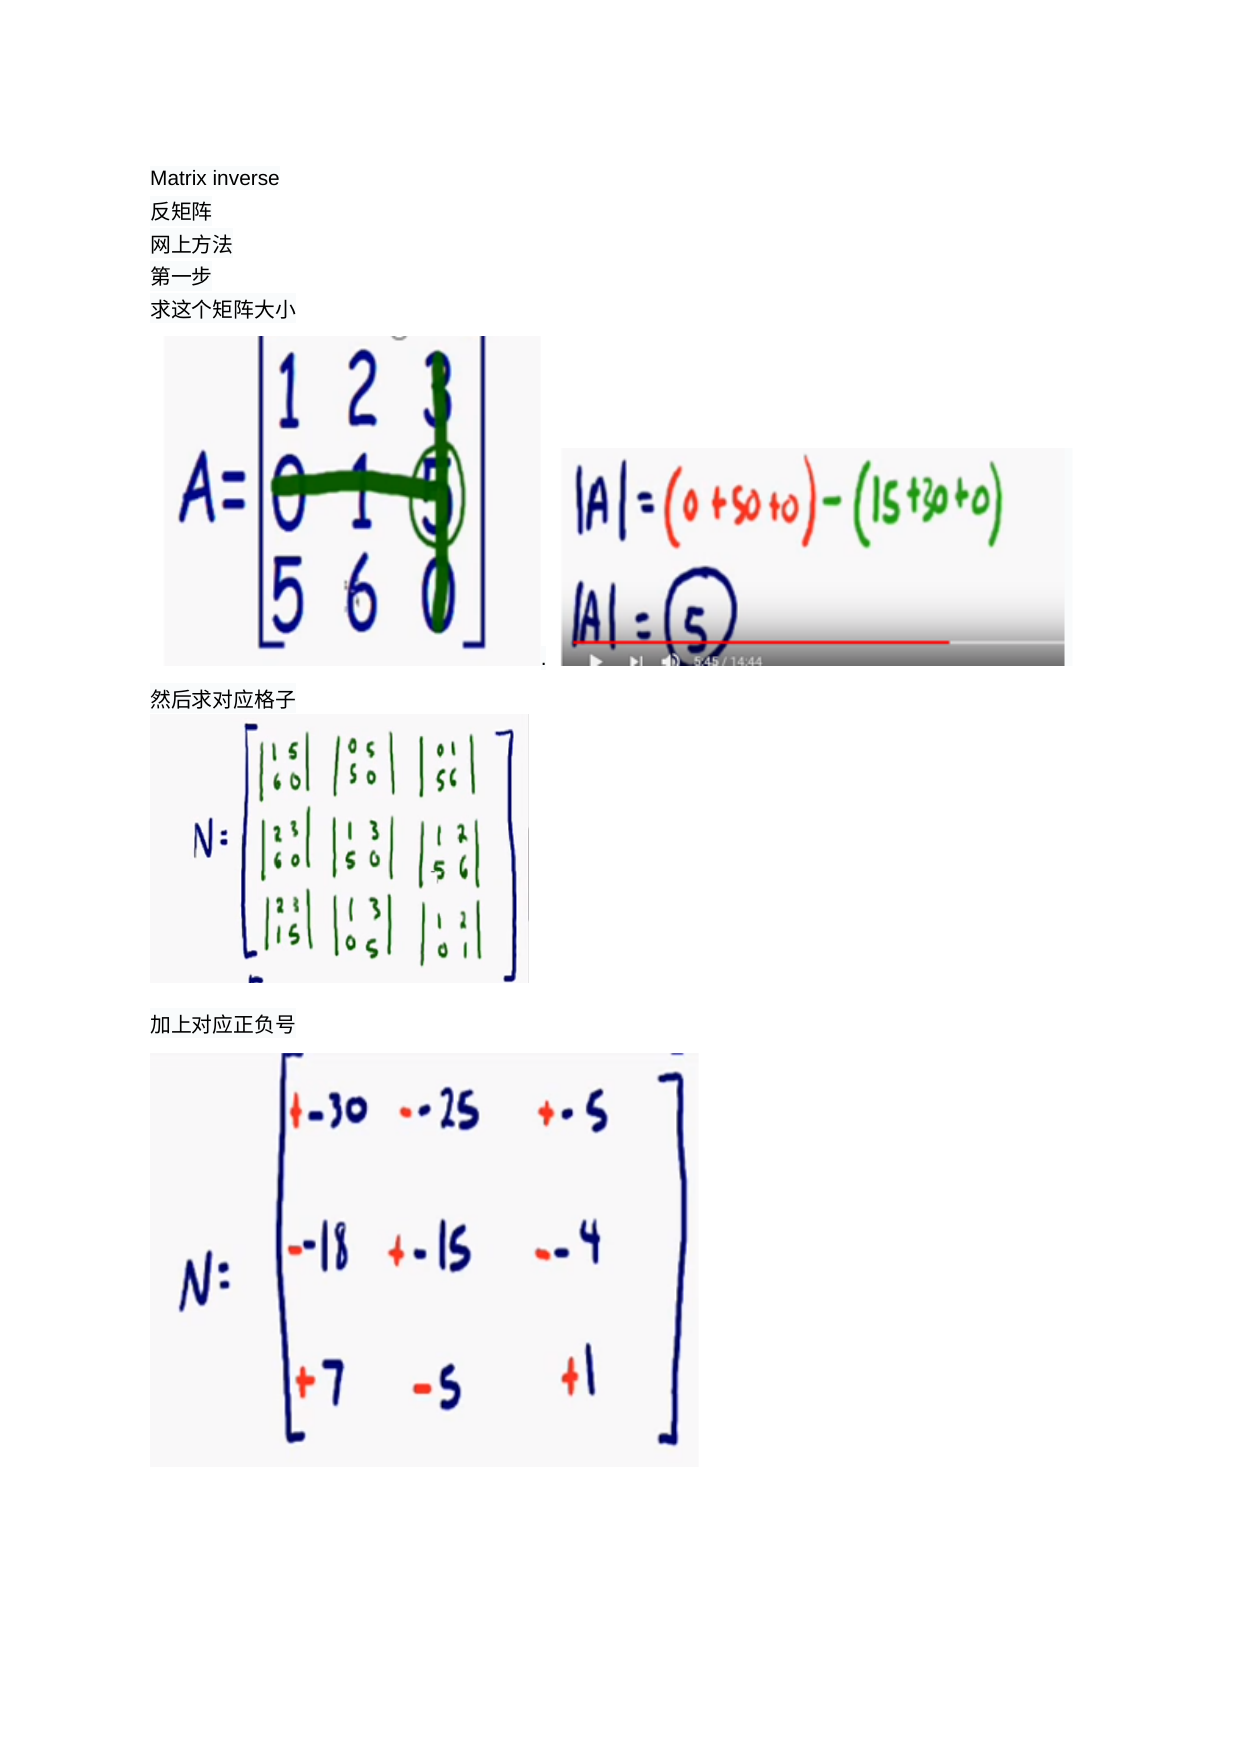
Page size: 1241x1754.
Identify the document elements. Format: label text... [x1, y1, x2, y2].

text 反矩阵 [150, 194, 1090, 227]
picture [150, 1039, 699, 1467]
text 第一步 [150, 259, 1090, 292]
text 网上方法 [150, 227, 1090, 259]
picture [552, 448, 1082, 666]
text 求这个矩阵大小 [150, 292, 1090, 324]
text 然后求对应格子 [150, 682, 1090, 714]
picture [150, 714, 536, 983]
text Matrix inverse [150, 162, 1090, 194]
picture [150, 336, 541, 666]
text 加上对应正负号 [150, 1007, 1090, 1039]
